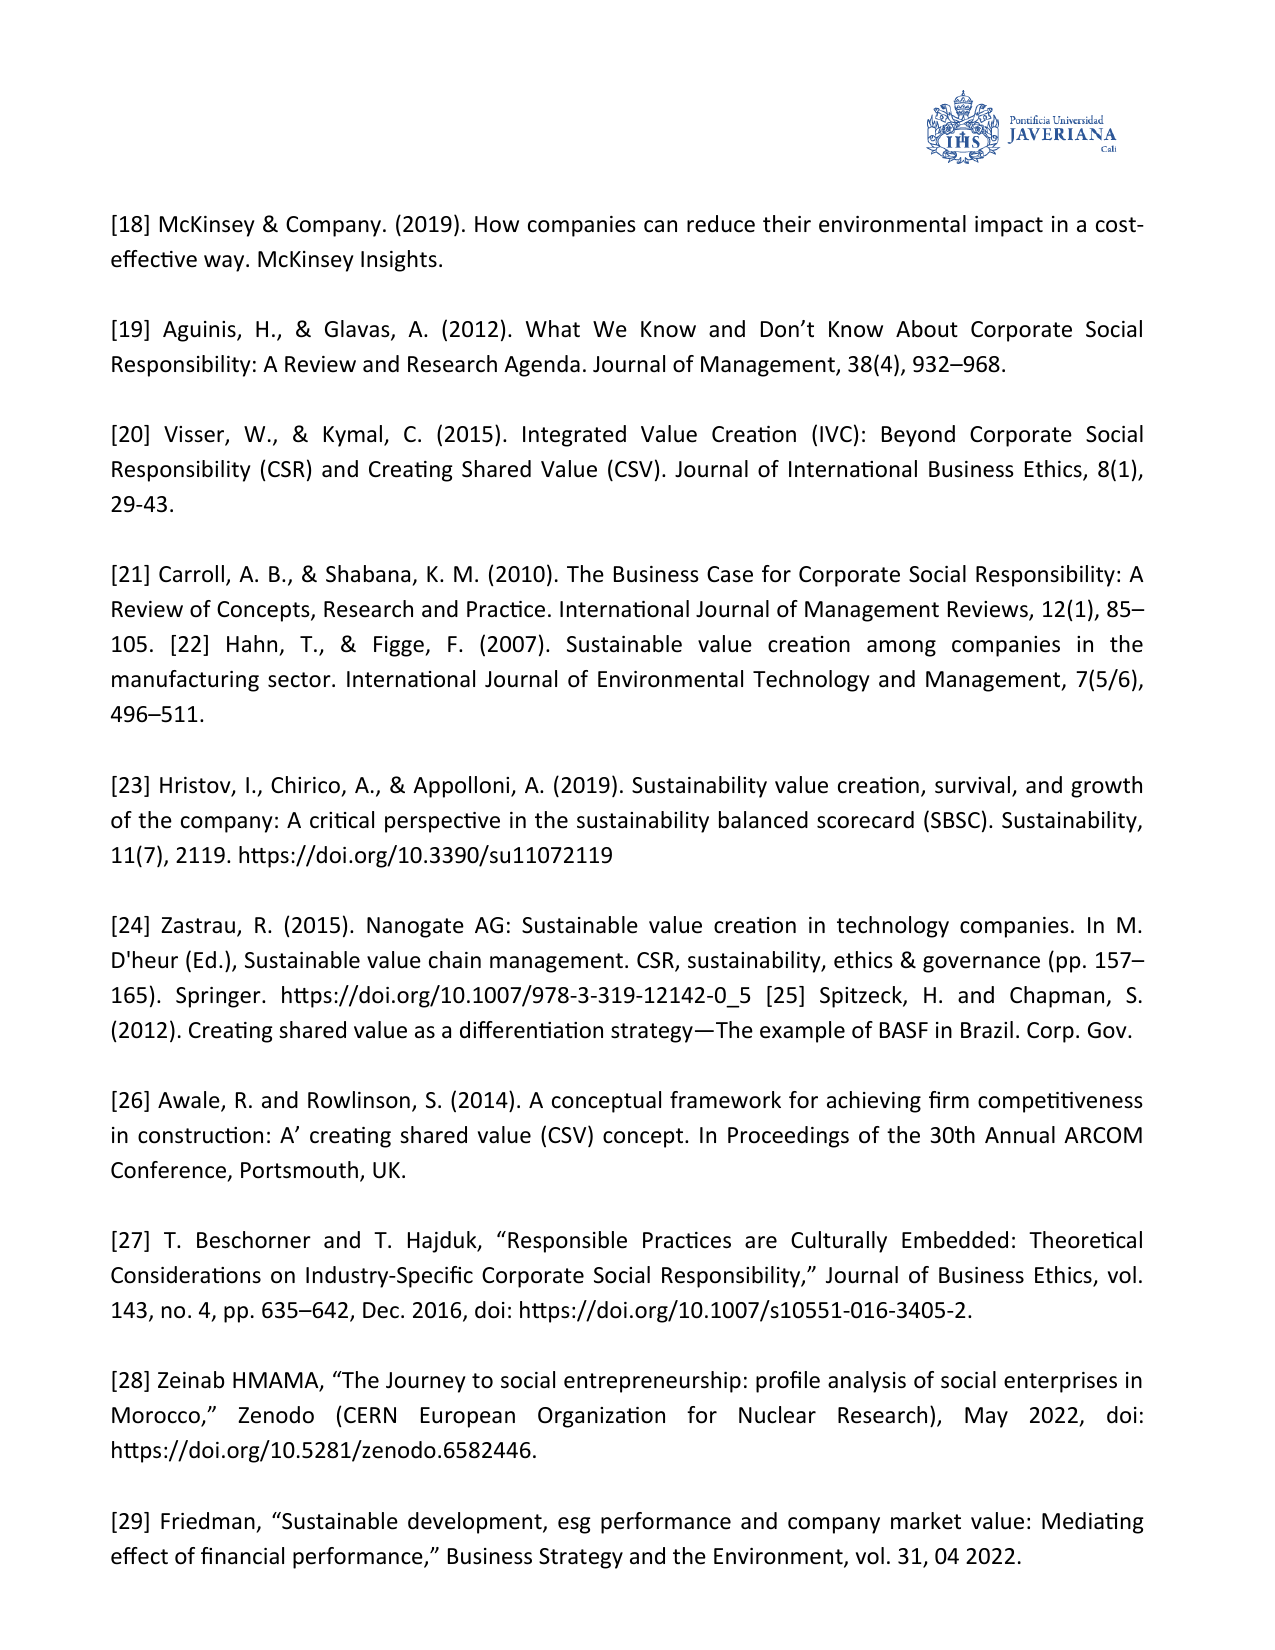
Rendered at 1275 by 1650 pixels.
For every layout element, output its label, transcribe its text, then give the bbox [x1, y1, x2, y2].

text [18] McKinsey & Company. (2019). How companies can reduce their environmental impact in a cost-effective way. McKinsey Insights. [110, 208, 1146, 273]
picture [917, 78, 1125, 175]
text [27] T. Beschorner and T. Hajduk, “Responsible Practices are Culturally Embedded: Theoretical Considerations on Industry-Specific Corporate Social Responsibility,” Journal of Business Ethics, vol. 143, no. 4, pp. 635–642, Dec. 2016, doi: https://doi.org/10.1007/s10551-016-3405-2. [110, 1224, 1146, 1325]
text [26] Awale, R. and Rowlinson, S. (2014). A conceptual framework for achieving firm competitiveness in construction: A’ creating shared value (CSV) concept. In Proceedings of the 30th Annual ARCOM Conference, Portsmouth, UK. [110, 1084, 1146, 1185]
text [24] Zastrau, R. (2015). Nanogate AG: Sustainable value creation in technology companies. In M. D'heur (Ed.), Sustainable value chain management. CSR, sustainability, ethics & governance (pp. 157–165). Springer. https://doi.org/10.1007/978-3-319-12142-0_5 [25] Spitzeck, H. and Chapman, S. (2012). Creating shared value as a differentiation strategy—The example of BASF in Brazil. Corp. Gov. [110, 909, 1146, 1044]
text [29] Friedman, “Sustainable development, esg performance and company market value: Mediating effect of financial performance,” Business Strategy and the Environment, vol. 31, 04 2022. [110, 1505, 1146, 1570]
text [23] Hristov, I., Chirico, A., & Appolloni, A. (2019). Sustainability value creation, survival, and growth of the company: A critical perspective in the sustainability balanced scorecard (SBSC). Sustainability, 11(7), 2119. https://doi.org/10.3390/su11072119 [110, 769, 1146, 869]
text [19] Aguinis, H., & Glavas, A. (2012). What We Know and Don’t Know About Corporate Social Responsibility: A Review and Research Agenda. Journal of Management, 38(4), 932–968. [110, 313, 1146, 379]
text [20] Visser, W., & Kymal, C. (2015). Integrated Value Creation (IVC): Beyond Corporate Social Responsibility (CSR) and Creating Shared Value (CSV). Journal of International Business Ethics, 8(1), 29-43. [110, 418, 1146, 519]
text [28] Zeinab HMAMA, “The Journey to social entrepreneurship: profile analysis of social enterprises in Morocco,” Zenodo (CERN European Organization for Nuclear Research), May 2022, doi: https://doi.org/10.5281/zenodo.6582446. [110, 1365, 1146, 1465]
text [21] Carroll, A. B., & Shabana, K. M. (2010). The Business Case for Corporate Social Responsibility: A Review of Concepts, Research and Practice. International Journal of Management Reviews, 12(1), 85–105. [22] Hahn, T., & Figge, F. (2007). Sustainable value creation among companies in the manufacturing sector. International Journal of Environmental Technology and Management, 7(5/6), 496–511. [110, 559, 1146, 729]
